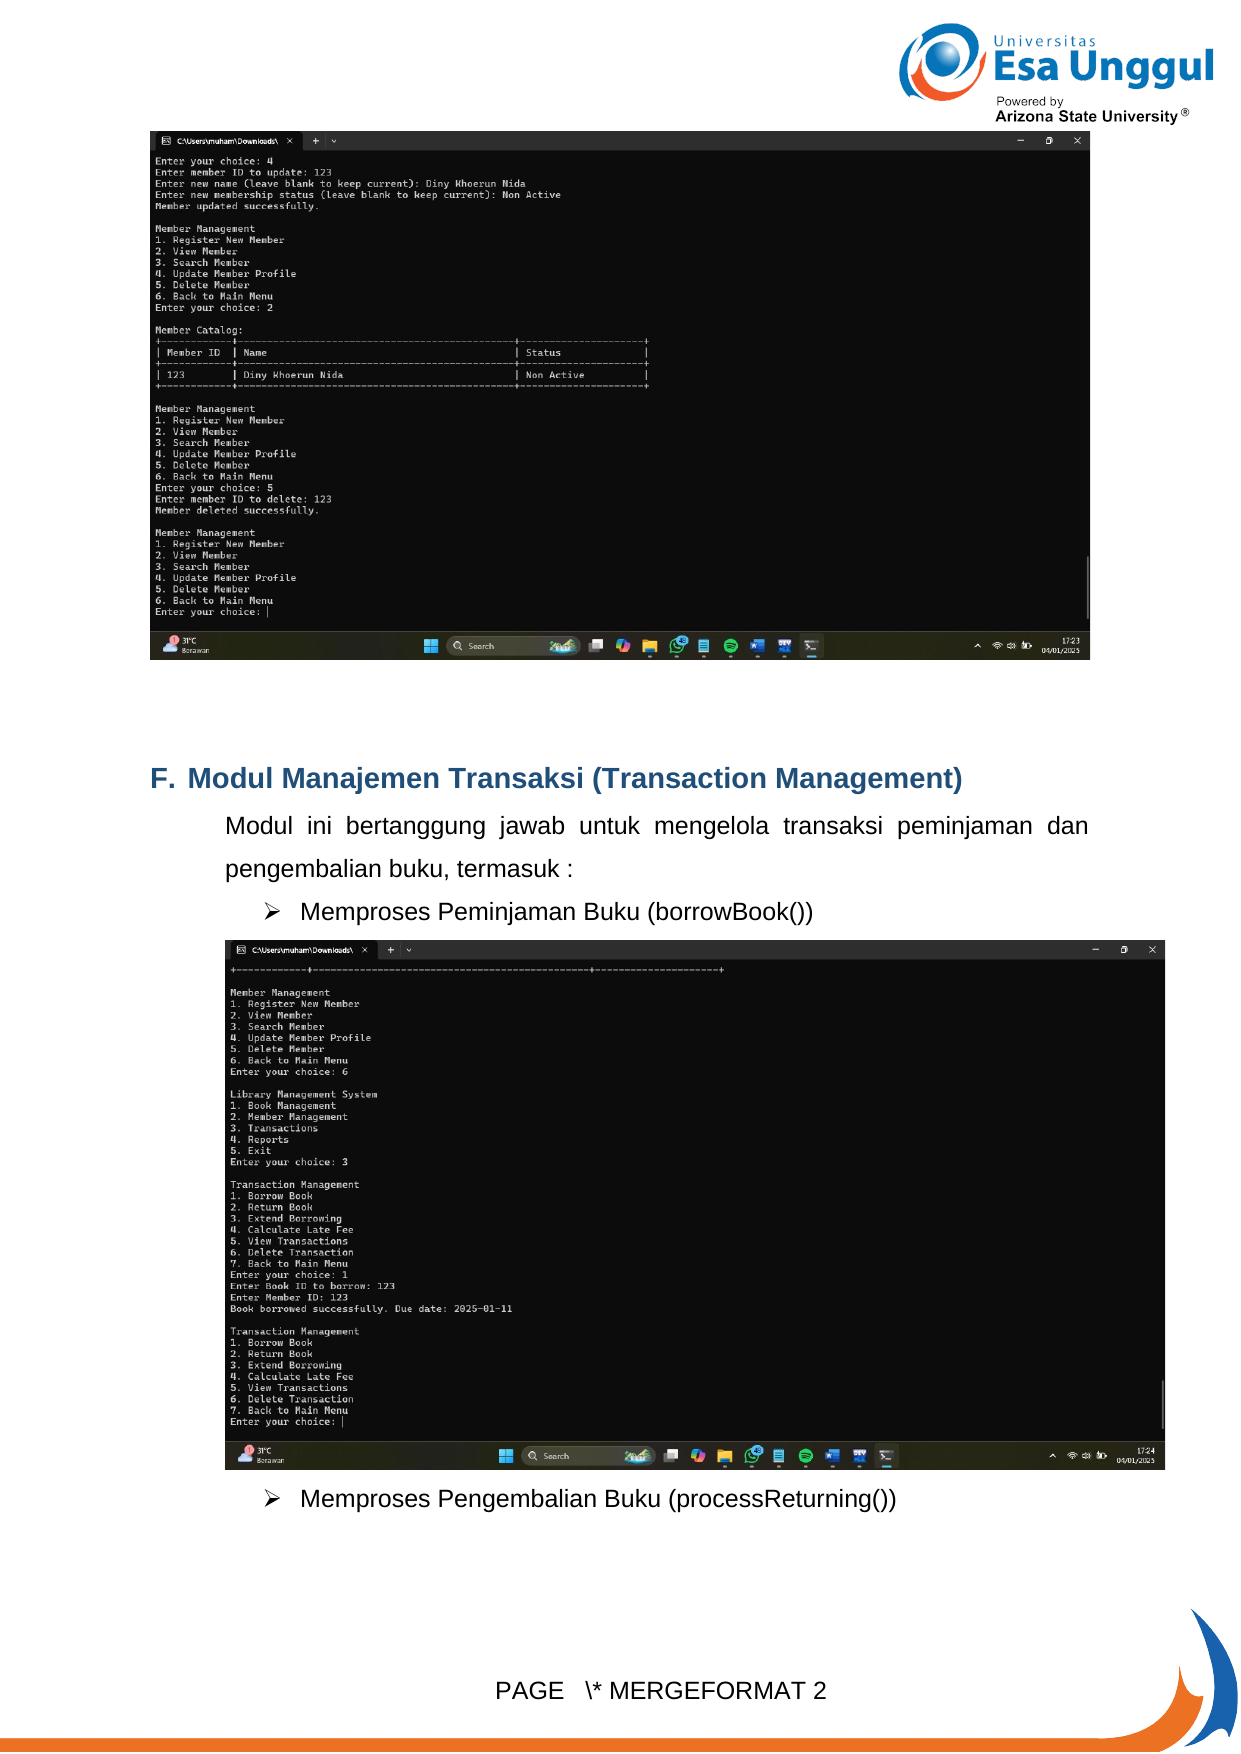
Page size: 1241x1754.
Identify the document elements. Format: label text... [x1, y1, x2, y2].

subtitle Modul Manajemen Transaksi (Transaction Management) [150, 761, 1090, 794]
picture [0, 1608, 1238, 1752]
picture [150, 131, 1091, 660]
list Memproses Peminjaman Buku (borrowBook()) [262, 897, 1090, 926]
text Modul ini bertanggung jawab untuk mengelola transaksi peminjaman dan pengembalian buku, termasuk : [225, 811, 1090, 883]
picture [890, 19, 1224, 127]
list Memproses Pengembalian Buku (processReturning()) [262, 1484, 1090, 1512]
picture [225, 940, 1166, 1470]
